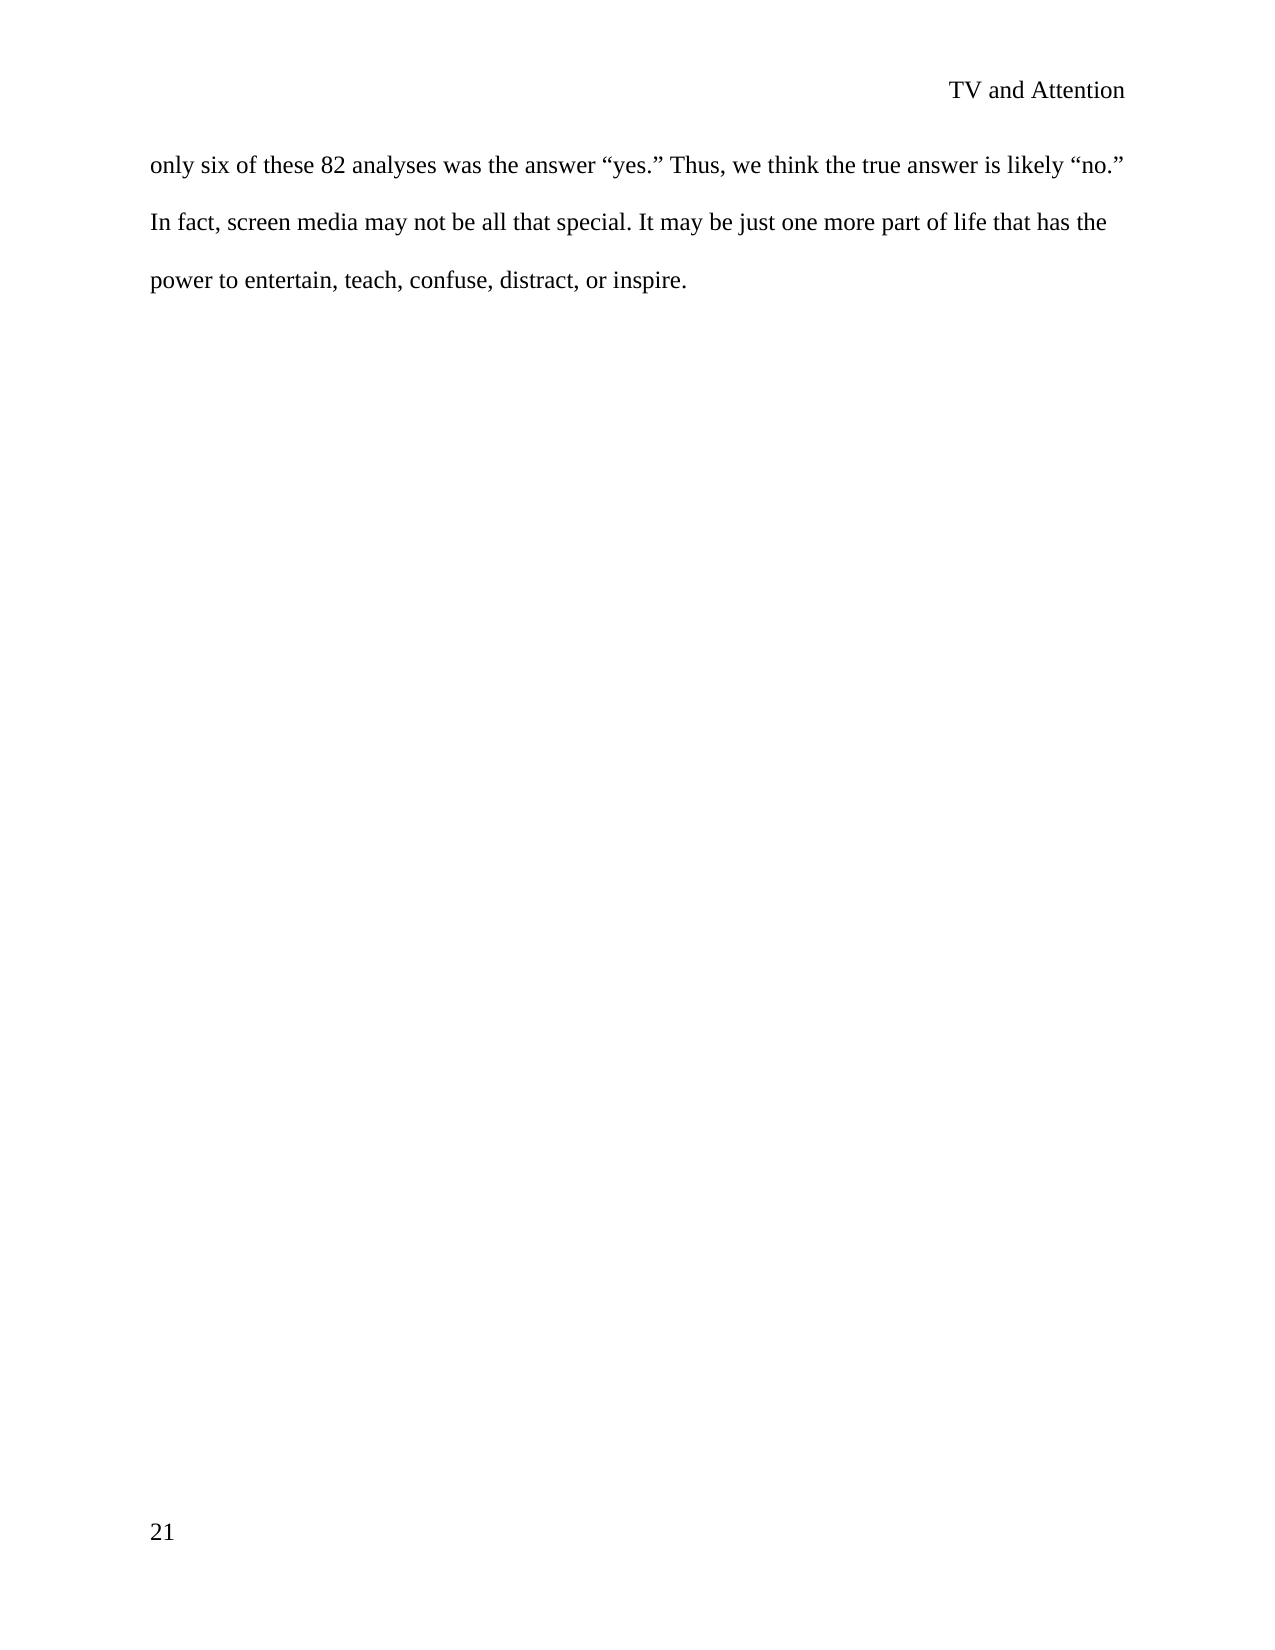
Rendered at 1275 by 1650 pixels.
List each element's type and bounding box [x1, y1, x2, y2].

text [150, 150, 1125, 294]
